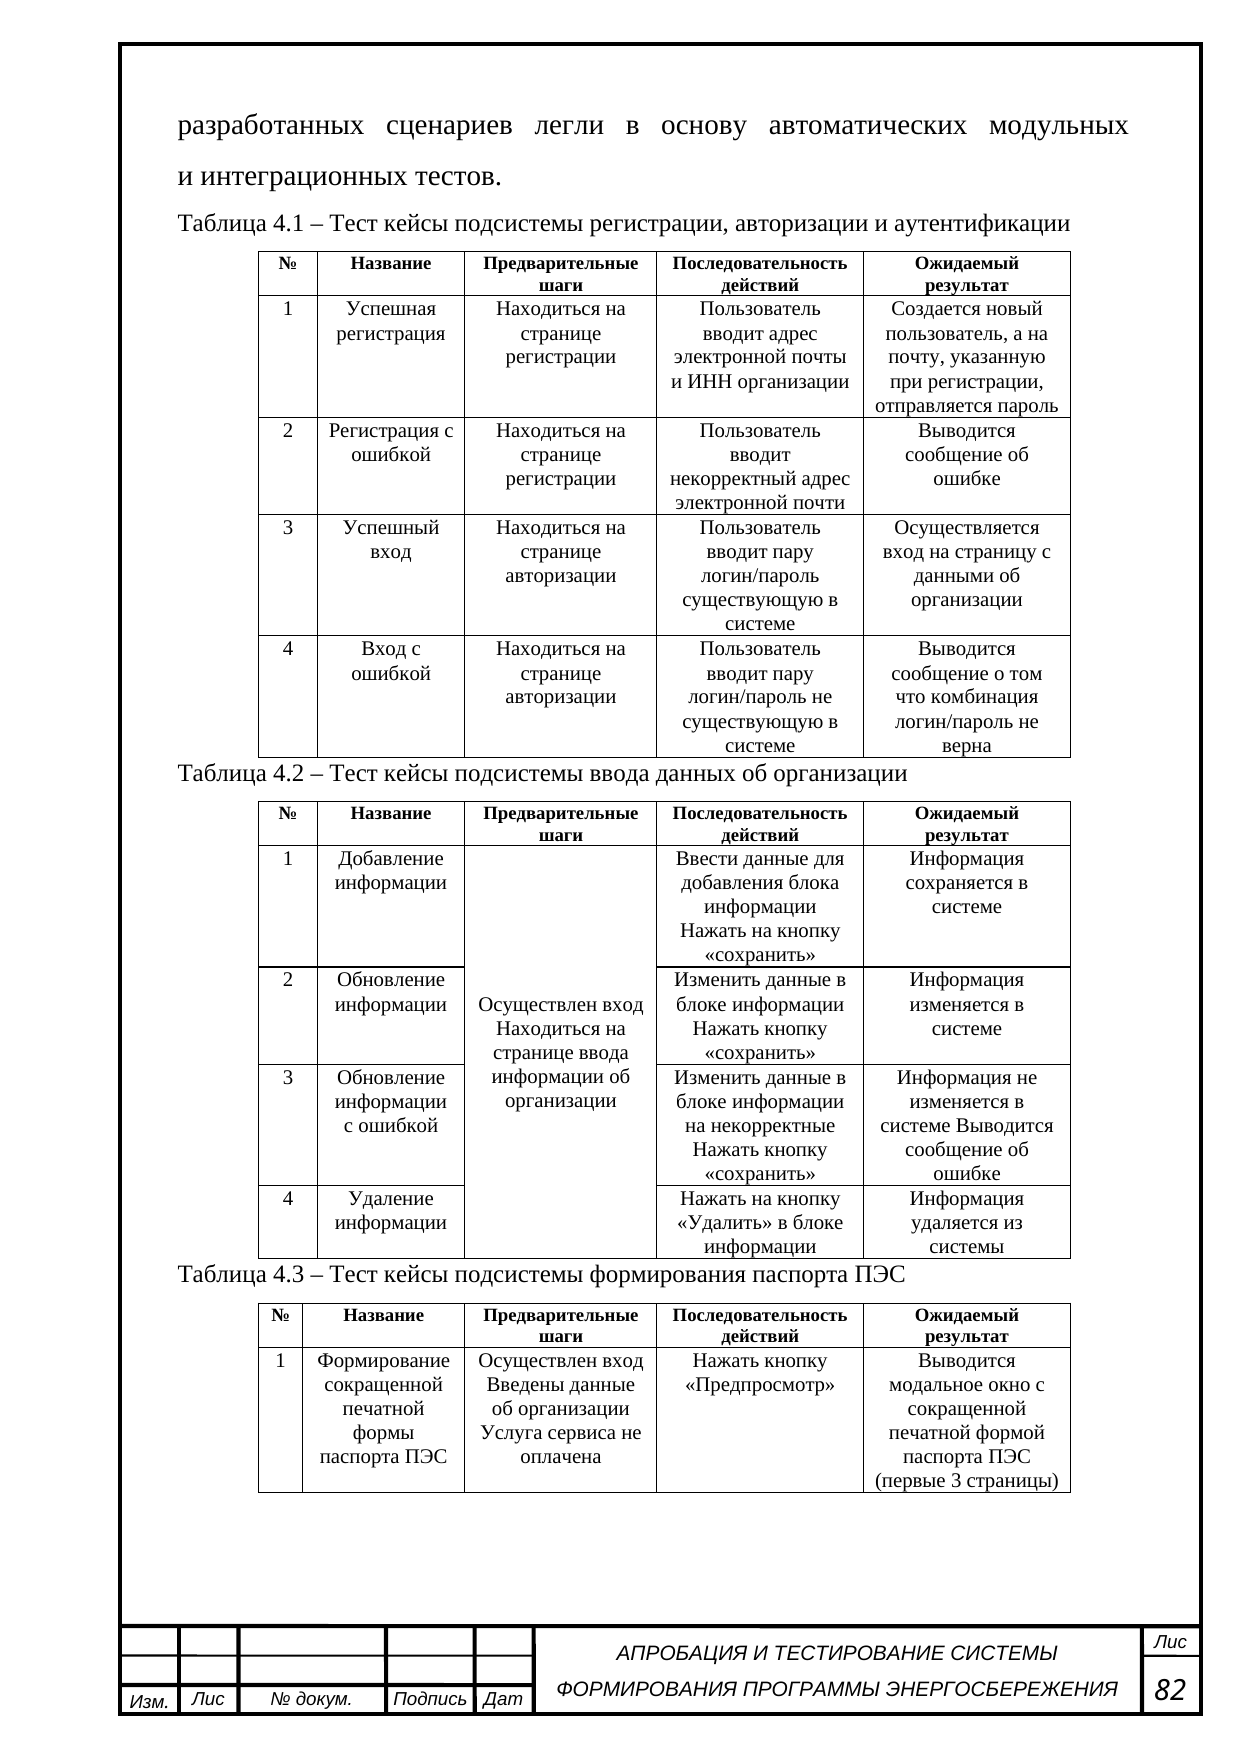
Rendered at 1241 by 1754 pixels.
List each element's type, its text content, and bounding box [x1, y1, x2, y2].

table_cell 3 [259, 1065, 317, 1185]
table_header № [259, 252, 317, 295]
table_cell 1 [259, 846, 317, 966]
table_header Ожидаемый результат [864, 802, 1070, 845]
table_cell Пользователь вводит некорректный адрес электронной почти [657, 418, 863, 514]
table_cell Ввести данные для добавления блока информации Нажать на кнопку «сохранить» [657, 846, 863, 966]
table_cell Изменить данные в блоке информации Нажать кнопку «сохранить» [657, 968, 863, 1064]
table_header Последовательность действий [657, 252, 863, 295]
table_cell Находиться на странице авторизации [465, 636, 656, 757]
table_header Предварительные шаги [465, 1304, 656, 1347]
table_cell Нажать кнопку «Предпросмотр» [657, 1348, 863, 1492]
table_cell Осуществляется вход на страницу с данными об организации [864, 515, 1070, 635]
table_header Название [318, 802, 464, 845]
table_header Ожидаемый результат [864, 1304, 1070, 1347]
table_cell Обновление информации с ошибкой [318, 1065, 464, 1185]
table_header Название [303, 1304, 464, 1347]
text Таблица 4.2 – Тест кейсы подсистемы ввода данных об организации [177, 758, 1152, 786]
table_cell Изменить данные в блоке информации на некорректные Нажать кнопку «сохранить» [657, 1065, 863, 1185]
table_cell Удаление информации [318, 1186, 464, 1258]
table_cell 2 [259, 418, 317, 514]
table_cell Информация не изменяется в системе Выводится сообщение об ошибке [864, 1065, 1070, 1185]
table_header Предварительные шаги [465, 252, 656, 295]
table_cell Пользователь вводит адрес электронной почты и ИНН организации [657, 296, 863, 417]
table_header Последовательность действий [657, 802, 863, 845]
table_header Последовательность действий [657, 1304, 863, 1347]
table_cell Создается новый пользователь, а на почту, указанную при регистрации, отправляется пароль [864, 296, 1070, 417]
table_cell Выводится сообщение о том что комбинация логин/пароль не верна [864, 636, 1070, 757]
text Таблица 4.1 – Тест кейсы подсистемы регистрации, авторизации и аутентификации [177, 208, 1152, 237]
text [177, 107, 1152, 191]
table_cell 1 [259, 1348, 302, 1492]
table_cell Вход с ошибкой [318, 636, 464, 757]
table_cell Находиться на странице авторизации [465, 515, 656, 635]
table_cell Добавление информации [318, 846, 464, 966]
table_header Предварительные шаги [465, 802, 656, 845]
table_header № [259, 802, 317, 845]
table_cell Информация изменяется в системе [864, 968, 1070, 1064]
table_cell Осуществлен вход Находиться на странице ввода информации об организации [465, 846, 656, 1258]
table_cell 2 [259, 968, 317, 1064]
table_cell Выводится сообщение об ошибке [864, 418, 1070, 514]
table_cell 3 [259, 515, 317, 635]
table_cell Обновление информации [318, 968, 464, 1064]
table_cell 4 [259, 1186, 317, 1258]
table_header Название [318, 252, 464, 295]
table_cell Успешный вход [318, 515, 464, 635]
table_cell Информация сохраняется в системе [864, 846, 1070, 966]
table_header Ожидаемый результат [864, 252, 1070, 295]
text Таблица 4.3 – Тест кейсы подсистемы формирования паспорта ПЭС [177, 1259, 1152, 1288]
table_cell Успешная регистрация [318, 296, 464, 417]
table_cell Пользователь вводит пару логин/пароль не существующую в системе [657, 636, 863, 757]
table_header № [259, 1304, 302, 1347]
table_cell Информация удаляется из системы [864, 1186, 1070, 1258]
table_cell Осуществлен вход Введены данные об организации Услуга сервиса не оплачена [465, 1348, 656, 1492]
table_cell Пользователь вводит пару логин/пароль существующую в системе [657, 515, 863, 635]
table_cell Регистрация с ошибкой [318, 418, 464, 514]
table_cell Формирование сокращенной печатной формы паспорта ПЭС [303, 1348, 464, 1492]
table_cell 1 [259, 296, 317, 417]
table_cell Находиться на странице регистрации [465, 296, 656, 417]
table_cell Выводится модальное окно с сокращенной печатной формой паспорта ПЭС (первые 3 страницы) [864, 1348, 1070, 1492]
table_cell Нажать на кнопку «Удалить» в блоке информации [657, 1186, 863, 1258]
table_cell 4 [259, 636, 317, 757]
table_cell Находиться на странице регистрации [465, 418, 656, 514]
